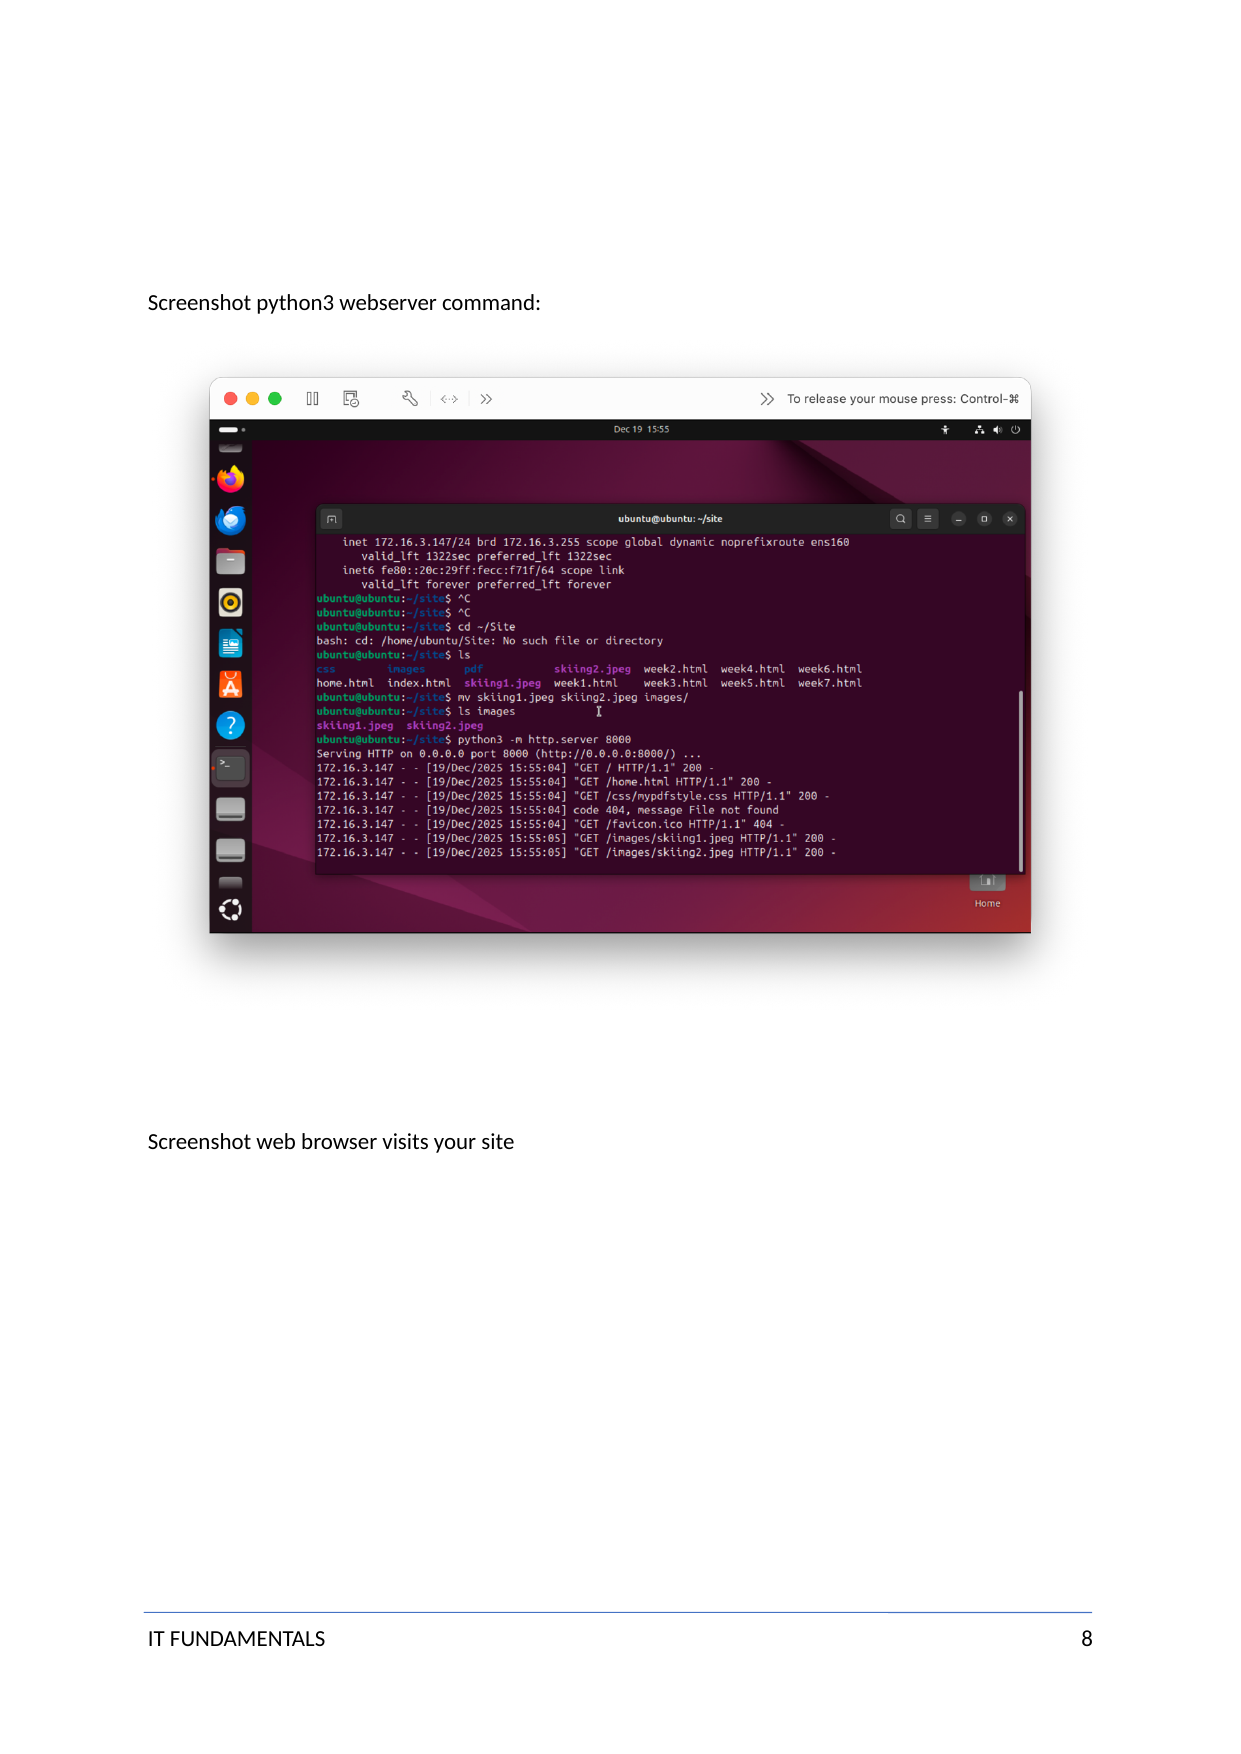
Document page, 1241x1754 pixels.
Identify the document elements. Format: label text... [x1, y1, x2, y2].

text Screenshot python3 webserver command: [148, 288, 1093, 316]
text Screenshot web browser visits your site [148, 1127, 1093, 1155]
picture [147, 335, 1093, 1015]
